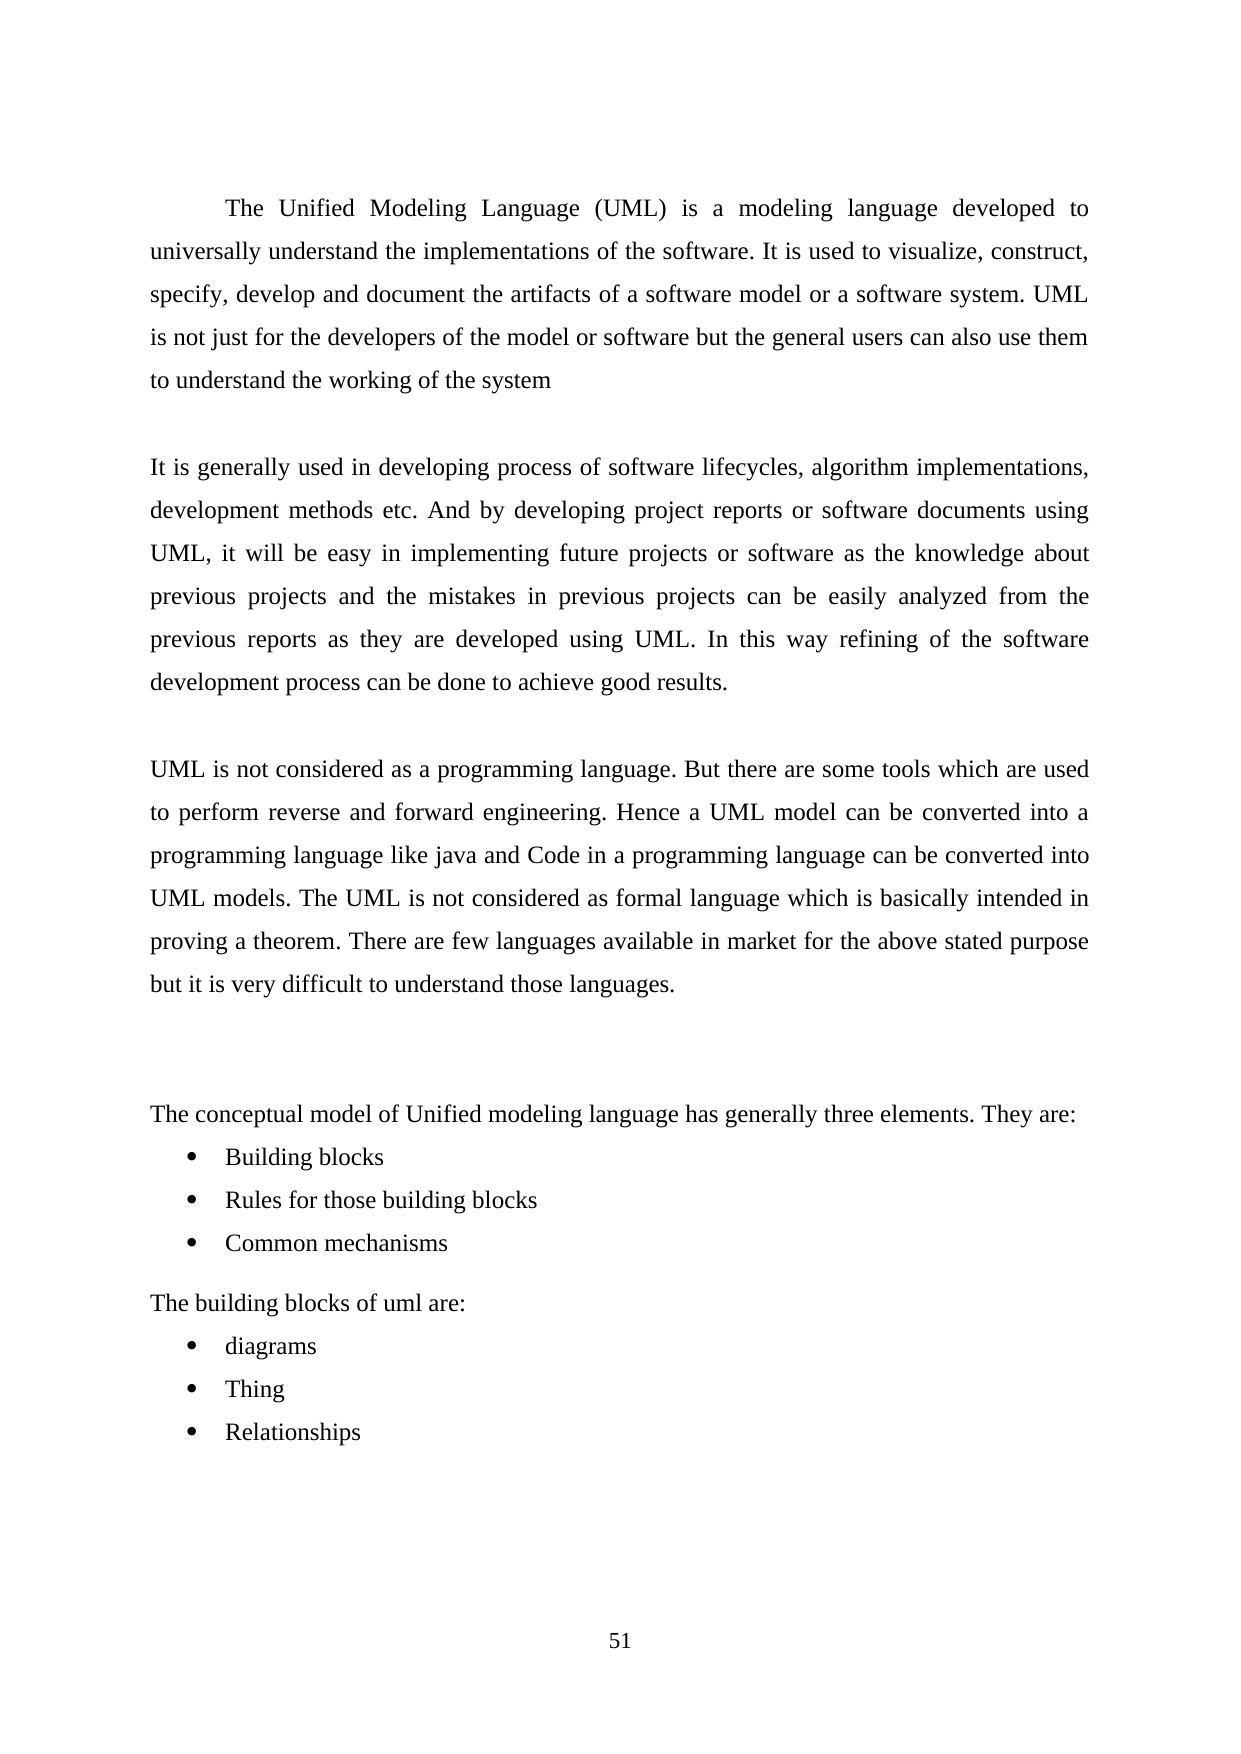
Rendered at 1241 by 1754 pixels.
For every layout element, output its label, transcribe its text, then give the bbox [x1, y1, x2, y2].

text The building blocks of uml are: [150, 1288, 1090, 1317]
list Common mechanisms [187, 1228, 1090, 1257]
text The conceptual model of Unified modeling language has generally three elements. They are: [150, 1099, 1090, 1127]
list Building blocks [187, 1142, 1090, 1171]
list Relationships [187, 1417, 1090, 1446]
list Rules for those building blocks [187, 1185, 1090, 1214]
text It is generally used in developing process of software lifecycles, algorithm implementations, development methods etc. And by developing project reports or software documents using UML, it will be easy in implementing future projects or software as the knowledge about previous projects and the mistakes in previous projects can be easily analyzed from the previous reports as they are developed using UML. In this way refining of the software development process can be done to achieve good results. [150, 452, 1090, 696]
text The Unified Modeling Language (UML) is a modeling language developed to universally understand the implementations of the software. It is used to visualize, construct, specify, develop and document the artifacts of a software model or a software system. UML is not just for the developers of the model or software but the general users can also use them to understand the working of the system [150, 193, 1090, 394]
list diagrams [187, 1331, 1090, 1360]
text UML is not considered as a programming language. But there are some tools which are used to perform reverse and forward engineering. Hence a UML model can be converted into a programming language like java and Code in a programming language can be converted into UML models. The UML is not considered as formal language which is basically intended in proving a theorem. There are few languages available in market for the above stated purpose but it is very difficult to understand those languages. [150, 754, 1090, 998]
list Thing [187, 1374, 1090, 1403]
